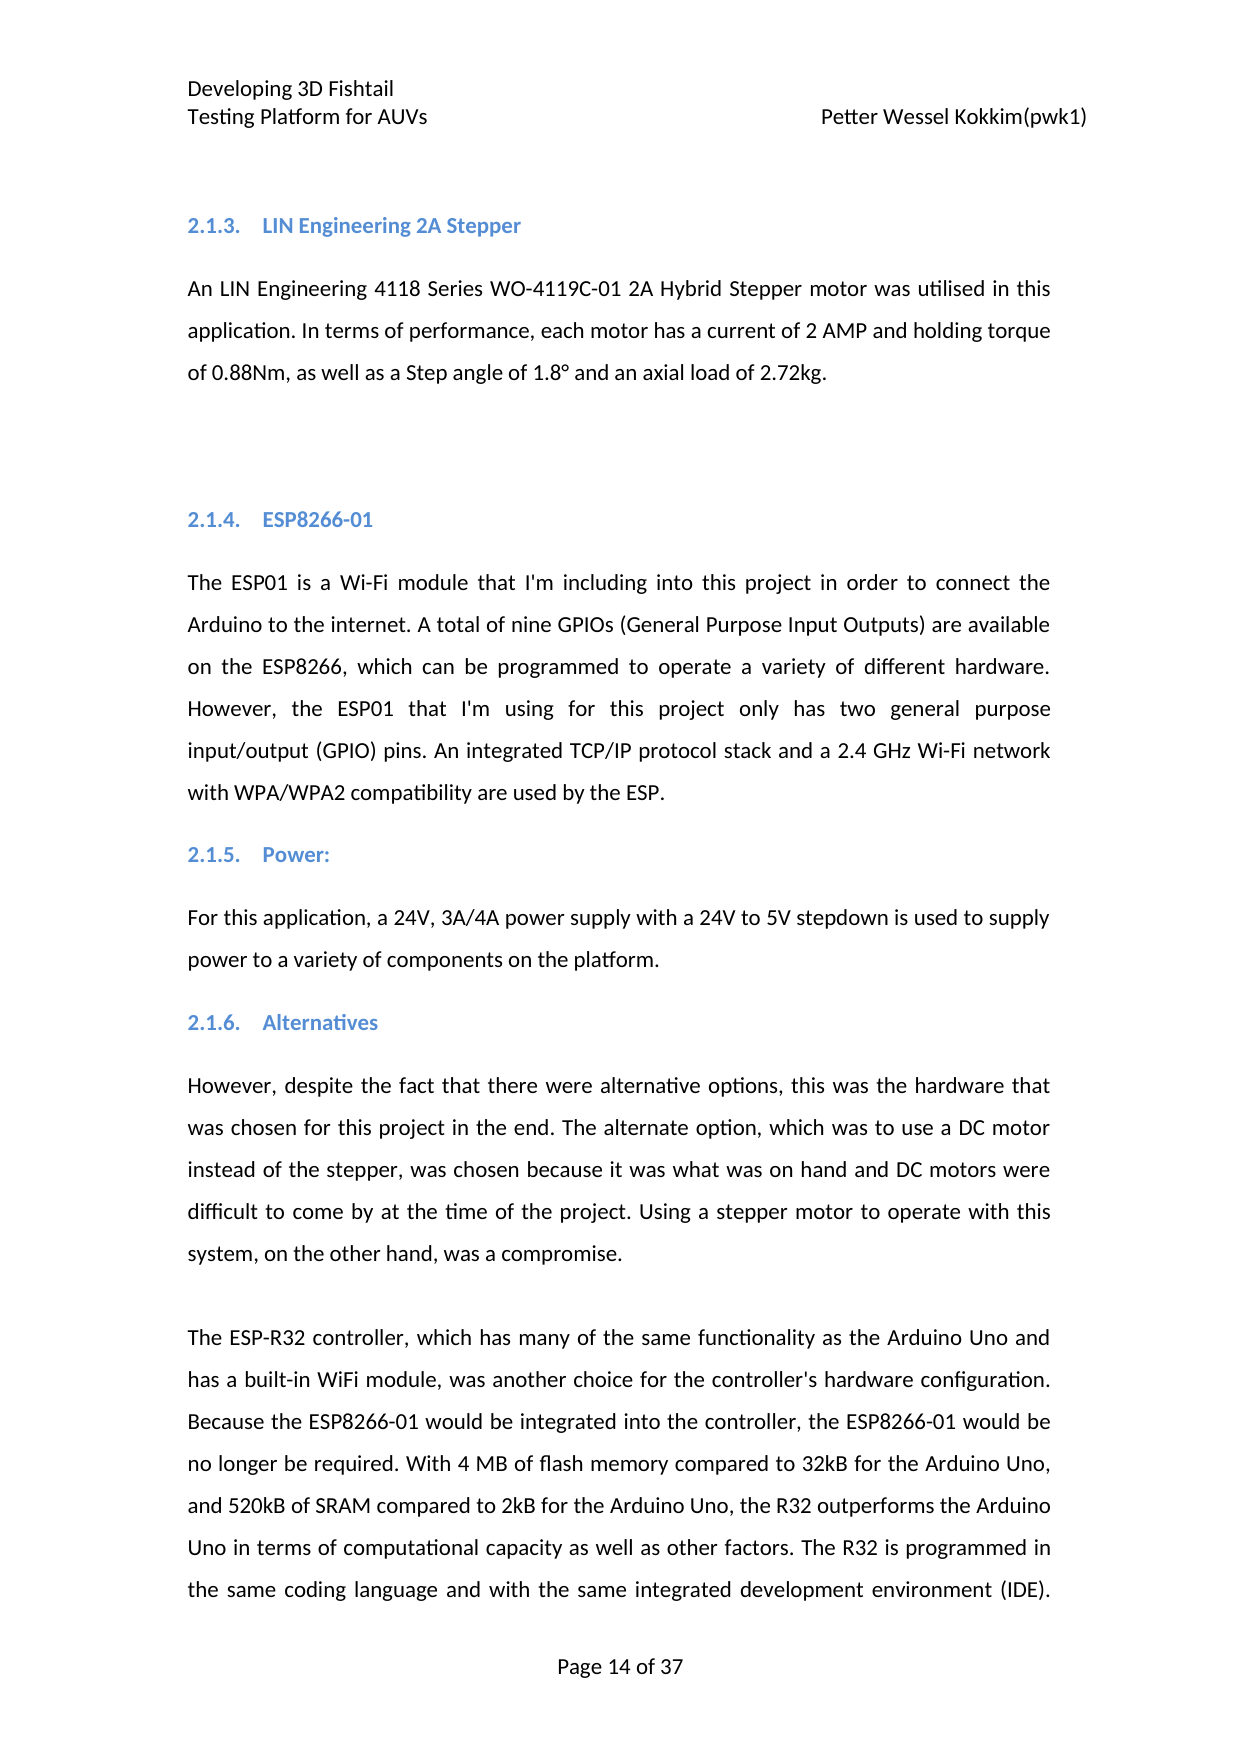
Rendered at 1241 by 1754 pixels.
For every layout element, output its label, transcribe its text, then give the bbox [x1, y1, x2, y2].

text An LIN Engineering 4118 Series WO-4119C-01 2A Hybrid Stepper motor was utilised in this application. In terms of performance, each motor has a current of 2 AMP and holding torque of 0.88Nm, as well as a Step angle of 1.8° and an axial load of 2.72kg. [187, 274, 1053, 386]
subtitle Alternatives [187, 1008, 1053, 1036]
subtitle ESP8266-01 [187, 505, 1053, 533]
subtitle Power: [187, 841, 1053, 869]
subtitle LIN Engineering 2A Stepper [187, 212, 1053, 239]
text The ESP01 is a Wi-Fi module that I'm including into this project in order to connect the Arduino to the internet. A total of nine GPIOs (General Purpose Input Outputs) are available on the ESP8266, which can be programmed to operate a variety of different hardware. However, the ESP01 that I'm using for this project only has two general purpose input/output (GPIO) pins. An integrated TCP/IP protocol stack and a 2.4 GHz Wi-Fi network with WPA/WPA2 compatibility are used by the ESP. [187, 568, 1053, 806]
text For this application, a 24V, 3A/4A power supply with a 24V to 5V stepdown is used to supply power to a variety of components on the platform. [187, 903, 1053, 973]
text However, despite the fact that there were alternative options, this was the hardware that was chosen for this project in the end. The alternate option, which was to use a DC motor instead of the stepper, was chosen because it was what was on hand and DC motors were difficult to come by at the time of the project. Using a stepper motor to operate with this system, on the other hand, was a compromise. [187, 1071, 1053, 1267]
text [187, 1323, 1053, 1603]
